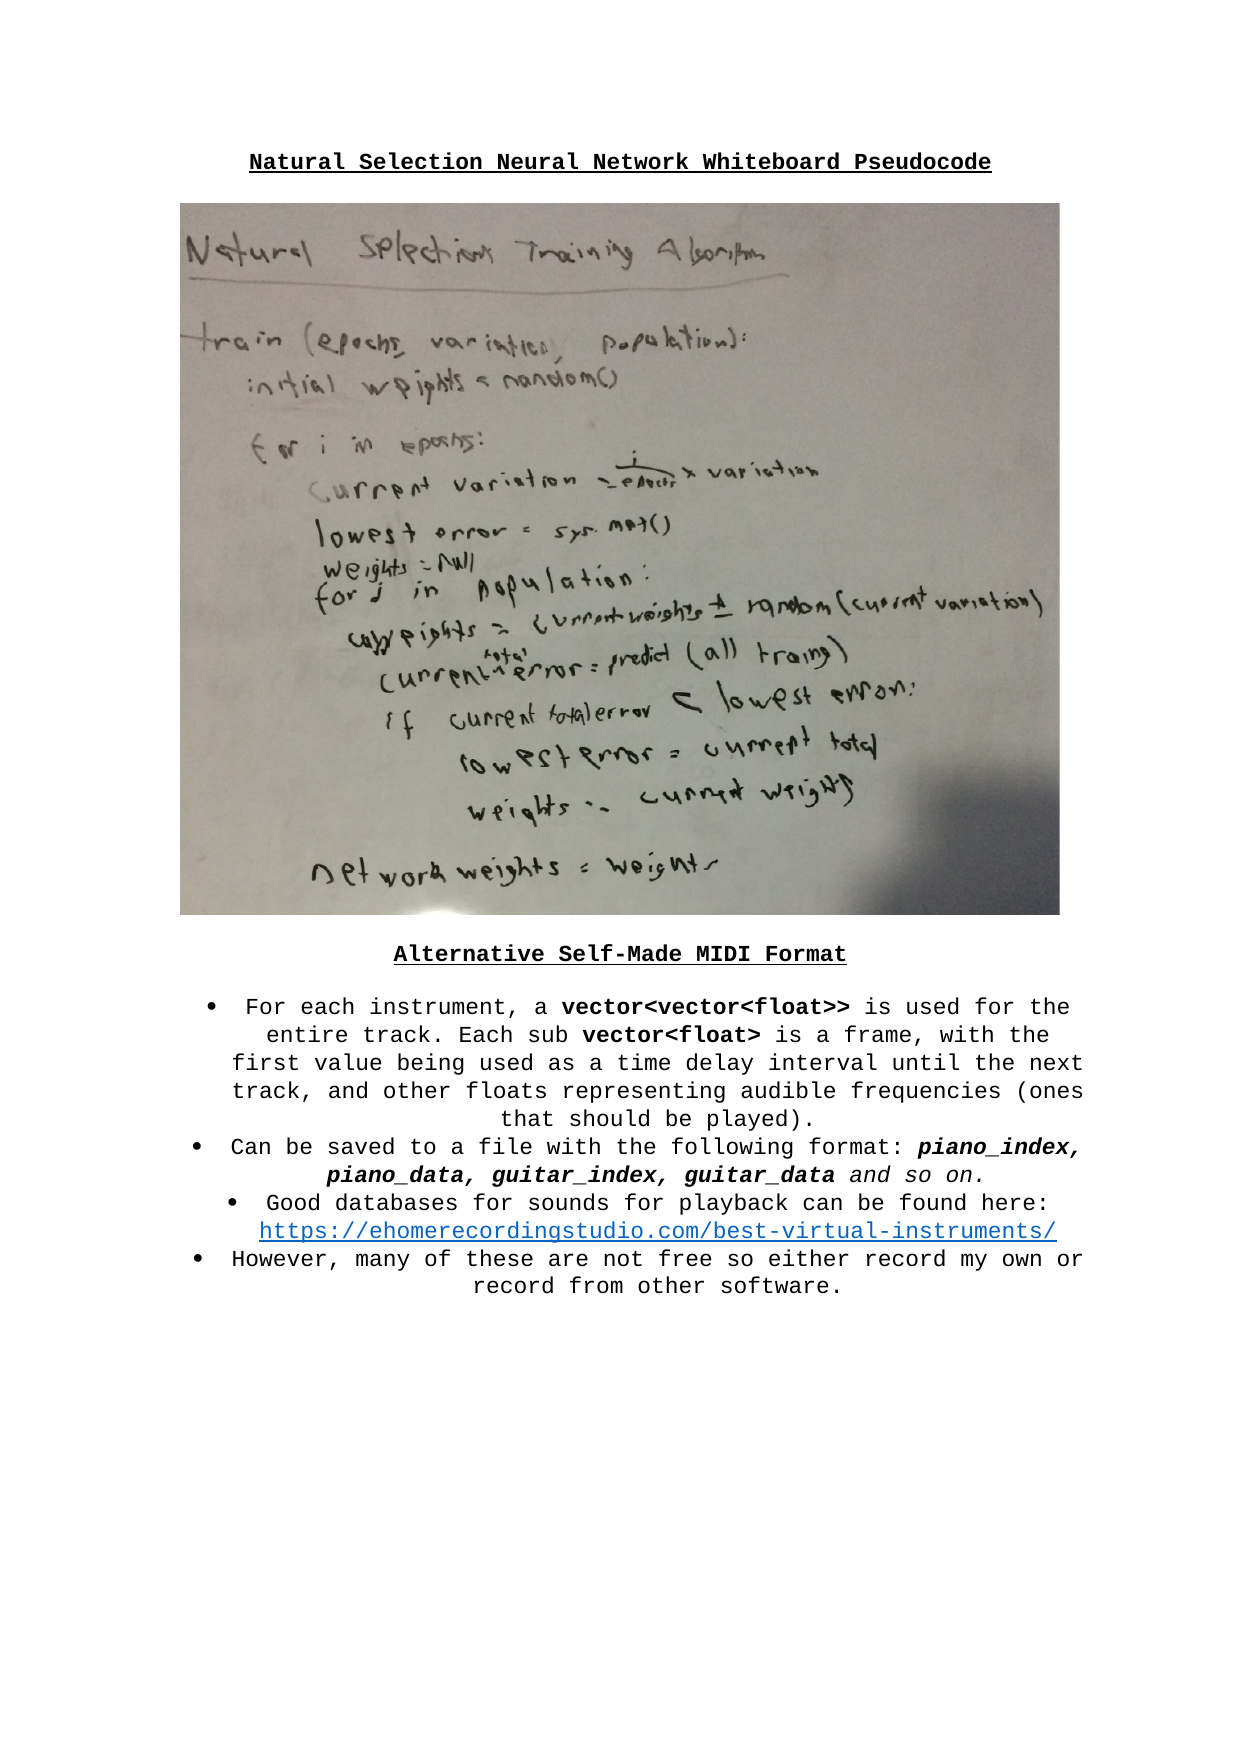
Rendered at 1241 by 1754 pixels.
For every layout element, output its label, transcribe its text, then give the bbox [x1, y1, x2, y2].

picture [181, 203, 1060, 915]
list Good databases for sounds for playback can be found here: https://ehomerecordingstudio.com/best-virtual-instruments/ [187, 1191, 1090, 1245]
list Can be saved to a file with the following format: piano_index, piano_data, guitar_index, guitar_data and so on. [187, 1135, 1090, 1189]
text Alternative Self-Made MIDI Format [150, 943, 1090, 969]
list For each instrument, a vector<vector<float>> is used for the entire track. Each sub vector<float> is a frame, with the first value being used as a time delay interval until the next track, and other floats representing audible frequencies (ones that should be played). [187, 996, 1090, 1133]
text Natural Selection Neural Network Whiteboard Pseudocode [150, 150, 1090, 176]
list However, many of these are not free so either record my own or record from other software. [187, 1247, 1090, 1301]
